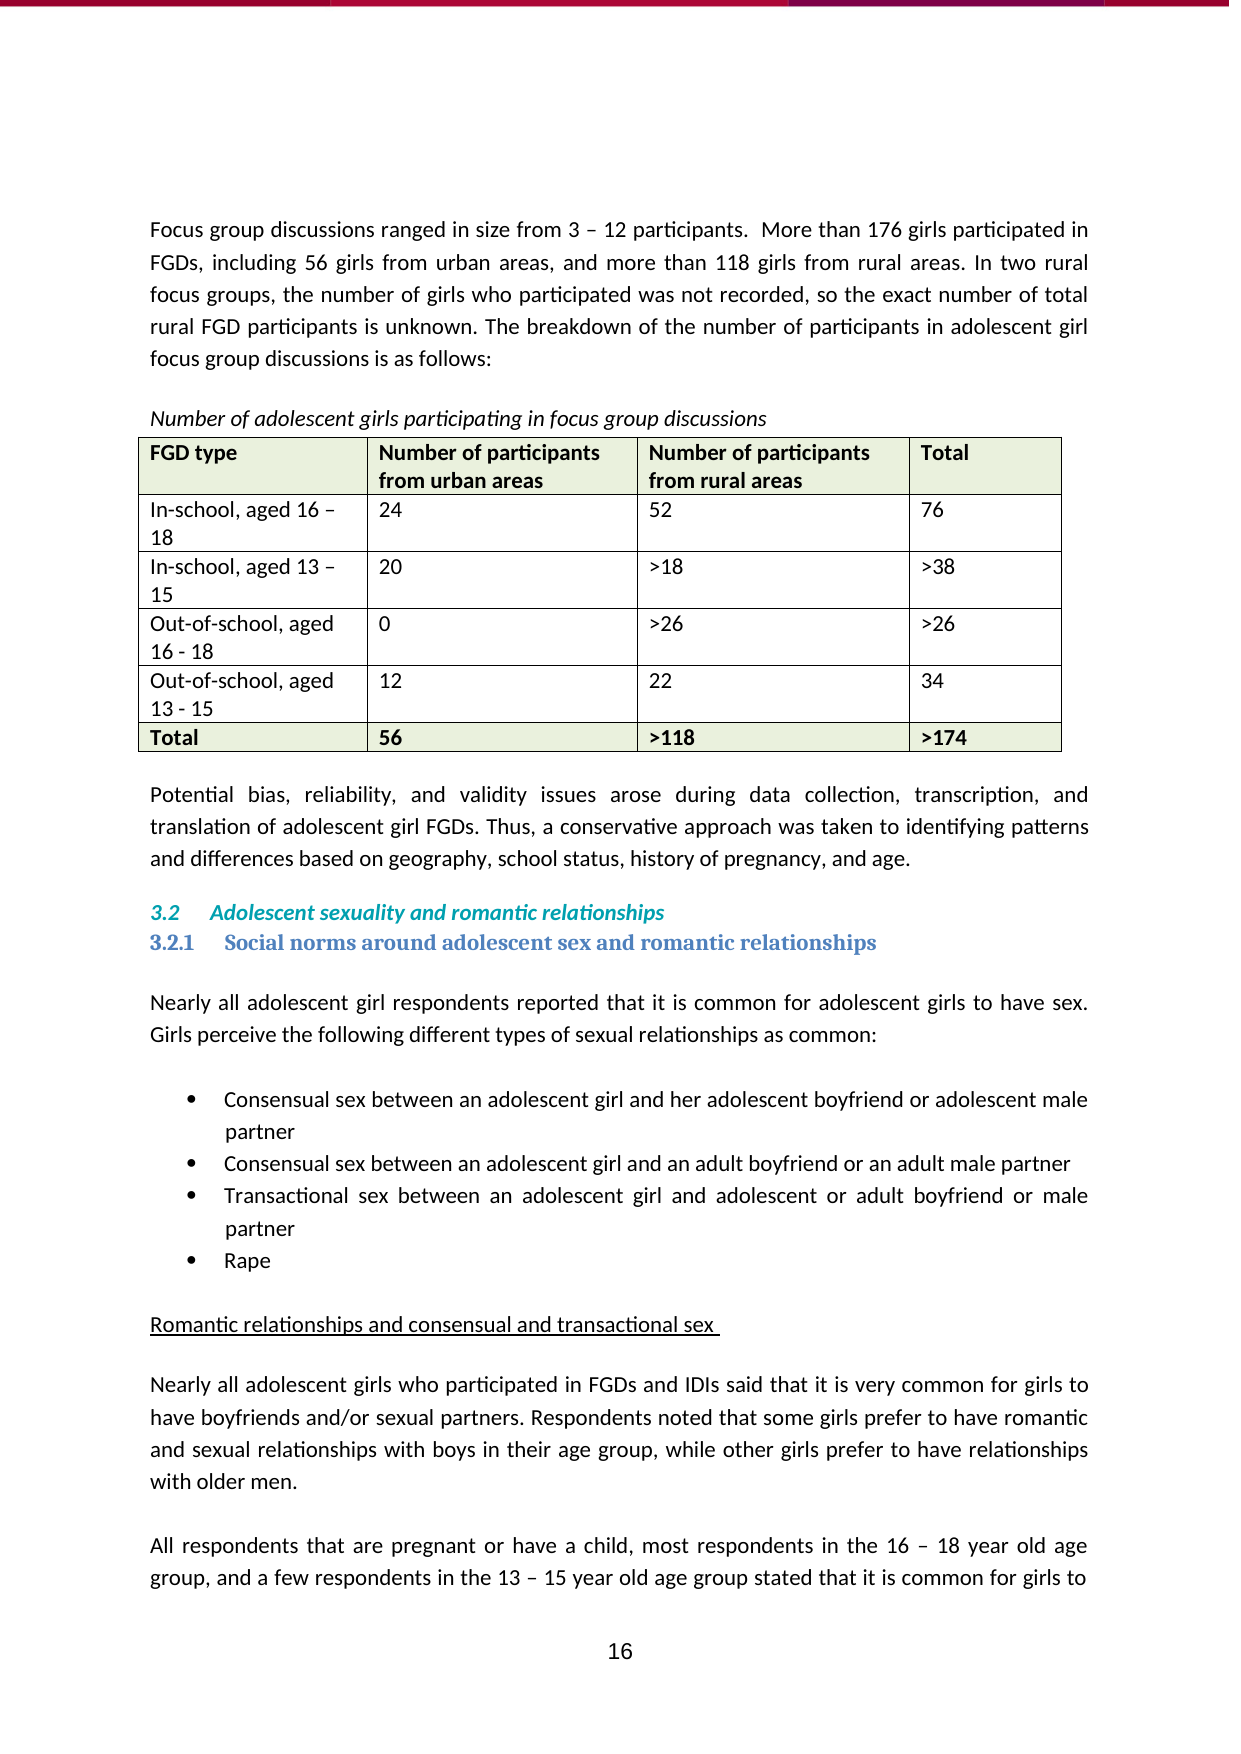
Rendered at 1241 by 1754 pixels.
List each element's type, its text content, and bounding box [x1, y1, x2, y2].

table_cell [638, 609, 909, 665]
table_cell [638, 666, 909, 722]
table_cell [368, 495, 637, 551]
text Nearly all adolescent girls who participated in FGDs and IDIs said that it is very common for girls to have boyfriends and/or sexual partners. Respondents noted that some girls prefer to have romantic and sexual relationships with boys in their age group, while other girls prefer to have relationships with older men. [150, 1370, 1090, 1495]
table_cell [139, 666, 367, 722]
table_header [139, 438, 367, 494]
list Consensual sex between an adolescent girl and an adult boyfriend or an adult male partner [187, 1149, 1090, 1177]
picture [0, 0, 1229, 1718]
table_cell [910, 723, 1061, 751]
text Nearly all adolescent girl respondents reported that it is common for adolescent girls to have sex. Girls perceive the following different types of sexual relationships as common: [150, 988, 1090, 1048]
text Romantic relationships and consensual and transactional sex [150, 1310, 1090, 1338]
text Potential bias, reliability, and validity issues arose during data collection, transcription, and translation of adolescent girl FGDs. Thus, a conservative approach was taken to identifying patterns and differences based on geography, school status, history of pregnancy, and age. [150, 780, 1090, 873]
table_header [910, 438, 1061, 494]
text Focus group discussions ranged in size from 3 – 12 participants. More than 176 girls participated in FGDs, including 56 girls from urban areas, and more than 118 girls from rural areas. In two rural focus groups, the number of girls who participated was not recorded, so the exact number of total rural FGD participants is unknown. The breakdown of the number of participants in adolescent girl focus group discussions is as follows: [150, 216, 1090, 372]
subtitle Social norms around adolescent sex and romantic relationships [150, 930, 1090, 956]
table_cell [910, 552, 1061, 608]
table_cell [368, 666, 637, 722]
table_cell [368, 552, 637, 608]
subtitle Adolescent sexuality and romantic relationships [150, 898, 1090, 926]
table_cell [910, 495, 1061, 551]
text Number of adolescent girls participating in focus group discussions [150, 404, 1090, 432]
list Consensual sex between an adolescent girl and her adolescent boyfriend or adolescent male partner [187, 1085, 1090, 1145]
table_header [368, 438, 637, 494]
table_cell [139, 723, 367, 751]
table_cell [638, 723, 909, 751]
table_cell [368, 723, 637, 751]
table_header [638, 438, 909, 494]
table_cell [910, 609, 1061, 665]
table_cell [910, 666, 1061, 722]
list Transactional sex between an adolescent girl and adolescent or adult boyfriend or male partner [187, 1181, 1090, 1242]
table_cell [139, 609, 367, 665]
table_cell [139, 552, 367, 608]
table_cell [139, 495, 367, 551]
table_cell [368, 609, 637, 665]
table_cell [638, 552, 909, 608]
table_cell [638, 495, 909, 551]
list Rape [187, 1246, 1090, 1274]
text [150, 1531, 1090, 1592]
